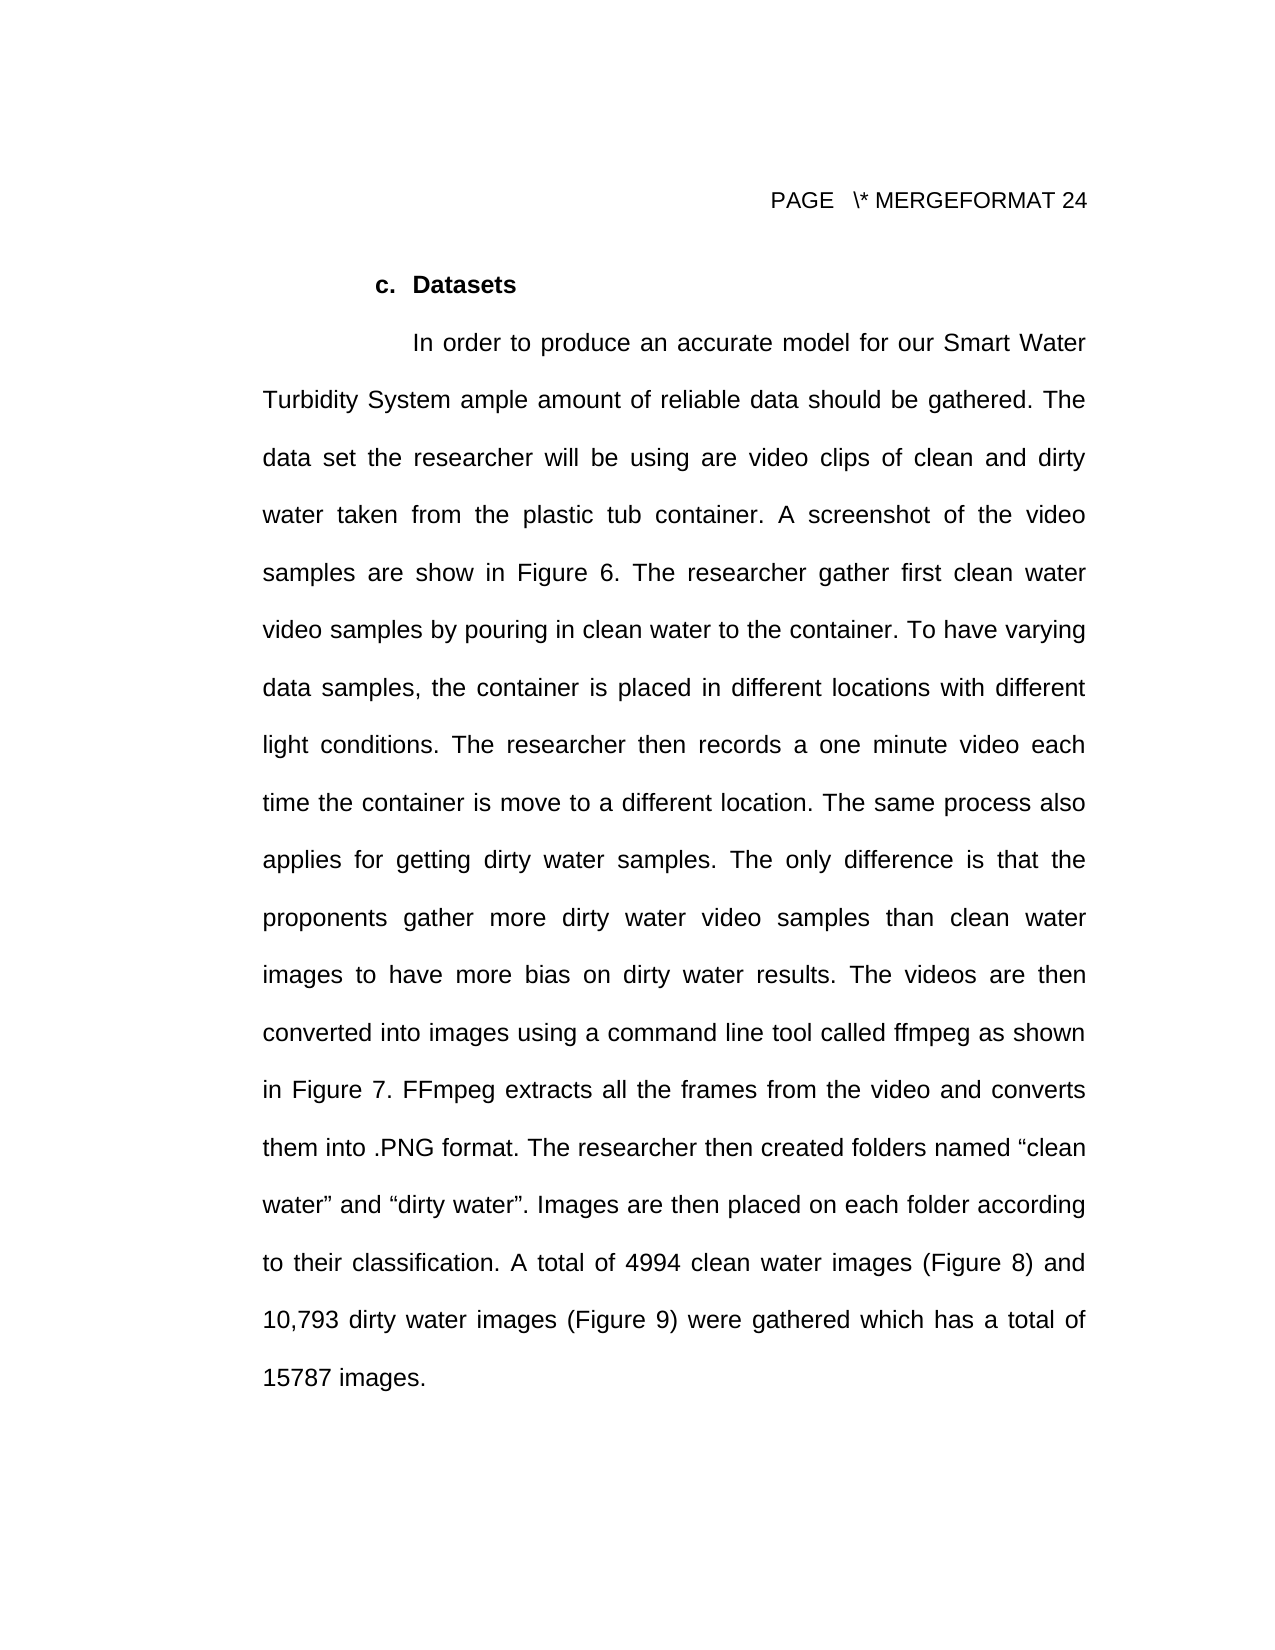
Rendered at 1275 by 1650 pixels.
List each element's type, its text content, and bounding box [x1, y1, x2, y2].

list Datasets [300, 270, 1087, 299]
text In order to produce an accurate model for our Smart Water Turbidity System ample amount of reliable data should be gathered. The data set the researcher will be using are video clips of clean and dirty water taken from the plastic tub container. A screenshot of the video samples are show in Figure 6. The researcher gather first clean water video samples by pouring in clean water to the container. To have varying data samples, the container is placed in different locations with different light conditions. The researcher then records a one minute video each time the container is move to a different location. The same process also applies for getting dirty water samples. The only difference is that the proponents gather more dirty water video samples than clean water images to have more bias on dirty water results. The videos are then converted into images using a command line tool called ffmpeg as shown in Figure 7. FFmpeg extracts all the frames from the video and converts them into .PNG format. The researcher then created folders named “clean water” and “dirty water”. Images are then placed on each folder according to their classification. A total of 4994 clean water images (Figure 8) and 10,793 dirty water images (Figure 9) were gathered which has a total of 15787 images. [262, 327, 1087, 1391]
